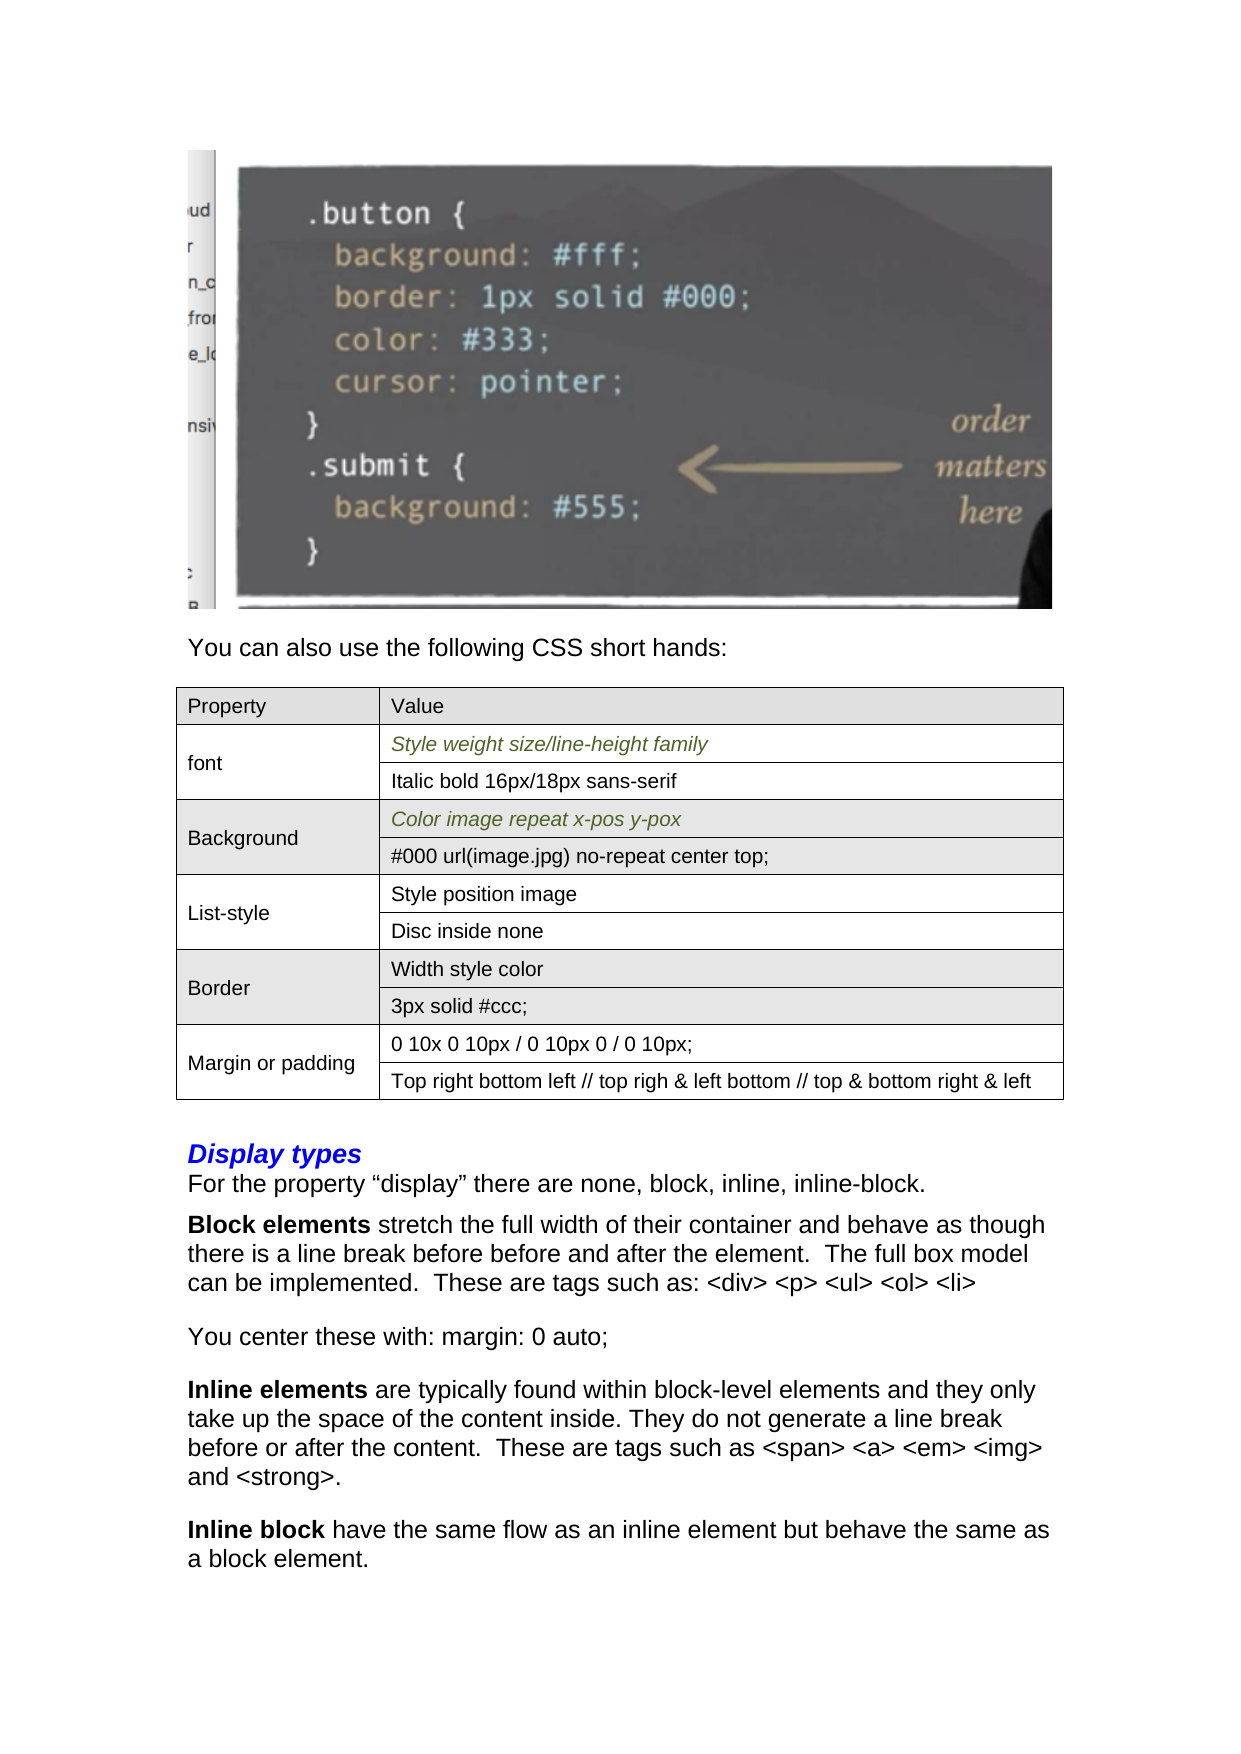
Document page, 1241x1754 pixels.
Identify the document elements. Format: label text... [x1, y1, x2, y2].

table_cell Style position image [380, 875, 1063, 912]
text Inline elements are typically found within block-level elements and they only take up the space of the content inside. They do not generate a line break before or after the content. These are tags such as <span> <a> <em> <img> and <strong>. [187, 1375, 1053, 1490]
text You can also use the following CSS short hands: [187, 633, 1053, 662]
text Display types [187, 1138, 1053, 1169]
text Inline block have the same flow as an inline element but behave the same as a block element. [187, 1515, 1053, 1573]
table_cell Margin or padding [177, 1025, 379, 1099]
table_header Property [177, 688, 379, 724]
text Block elements stretch the full width of their container and behave as though there is a line break before before and after the element. The full box model can be implemented. These are tags such as: <div> <p> <ul> <ol> <li> [187, 1210, 1053, 1297]
table_cell font [177, 725, 379, 799]
table_cell Disc inside none [380, 913, 1063, 949]
table_cell #000 url(image.jpg) no-repeat center top; [380, 838, 1063, 874]
table_header Value [380, 688, 1063, 724]
table_cell Style weight size/line-height family [380, 725, 1063, 762]
table_cell Color image repeat x-pos y-pox [380, 800, 1063, 837]
table_cell Top right bottom left // top righ & left bottom // top & bottom right & left [380, 1063, 1063, 1099]
table_cell 3px solid #ccc; [380, 988, 1063, 1024]
table_cell List-style [177, 875, 379, 949]
picture [187, 150, 1053, 609]
table_cell 0 10x 0 10px / 0 10px 0 / 0 10px; [380, 1025, 1063, 1062]
table_cell Border [177, 950, 379, 1024]
table_cell Width style color [380, 950, 1063, 987]
text You center these with: margin: 0 auto; [187, 1322, 1053, 1350]
text For the property “display” there are none, block, inline, inline-block. [187, 1169, 1053, 1198]
table_cell Background [177, 800, 379, 874]
table_cell Italic bold 16px/18px sans-serif [380, 763, 1063, 799]
